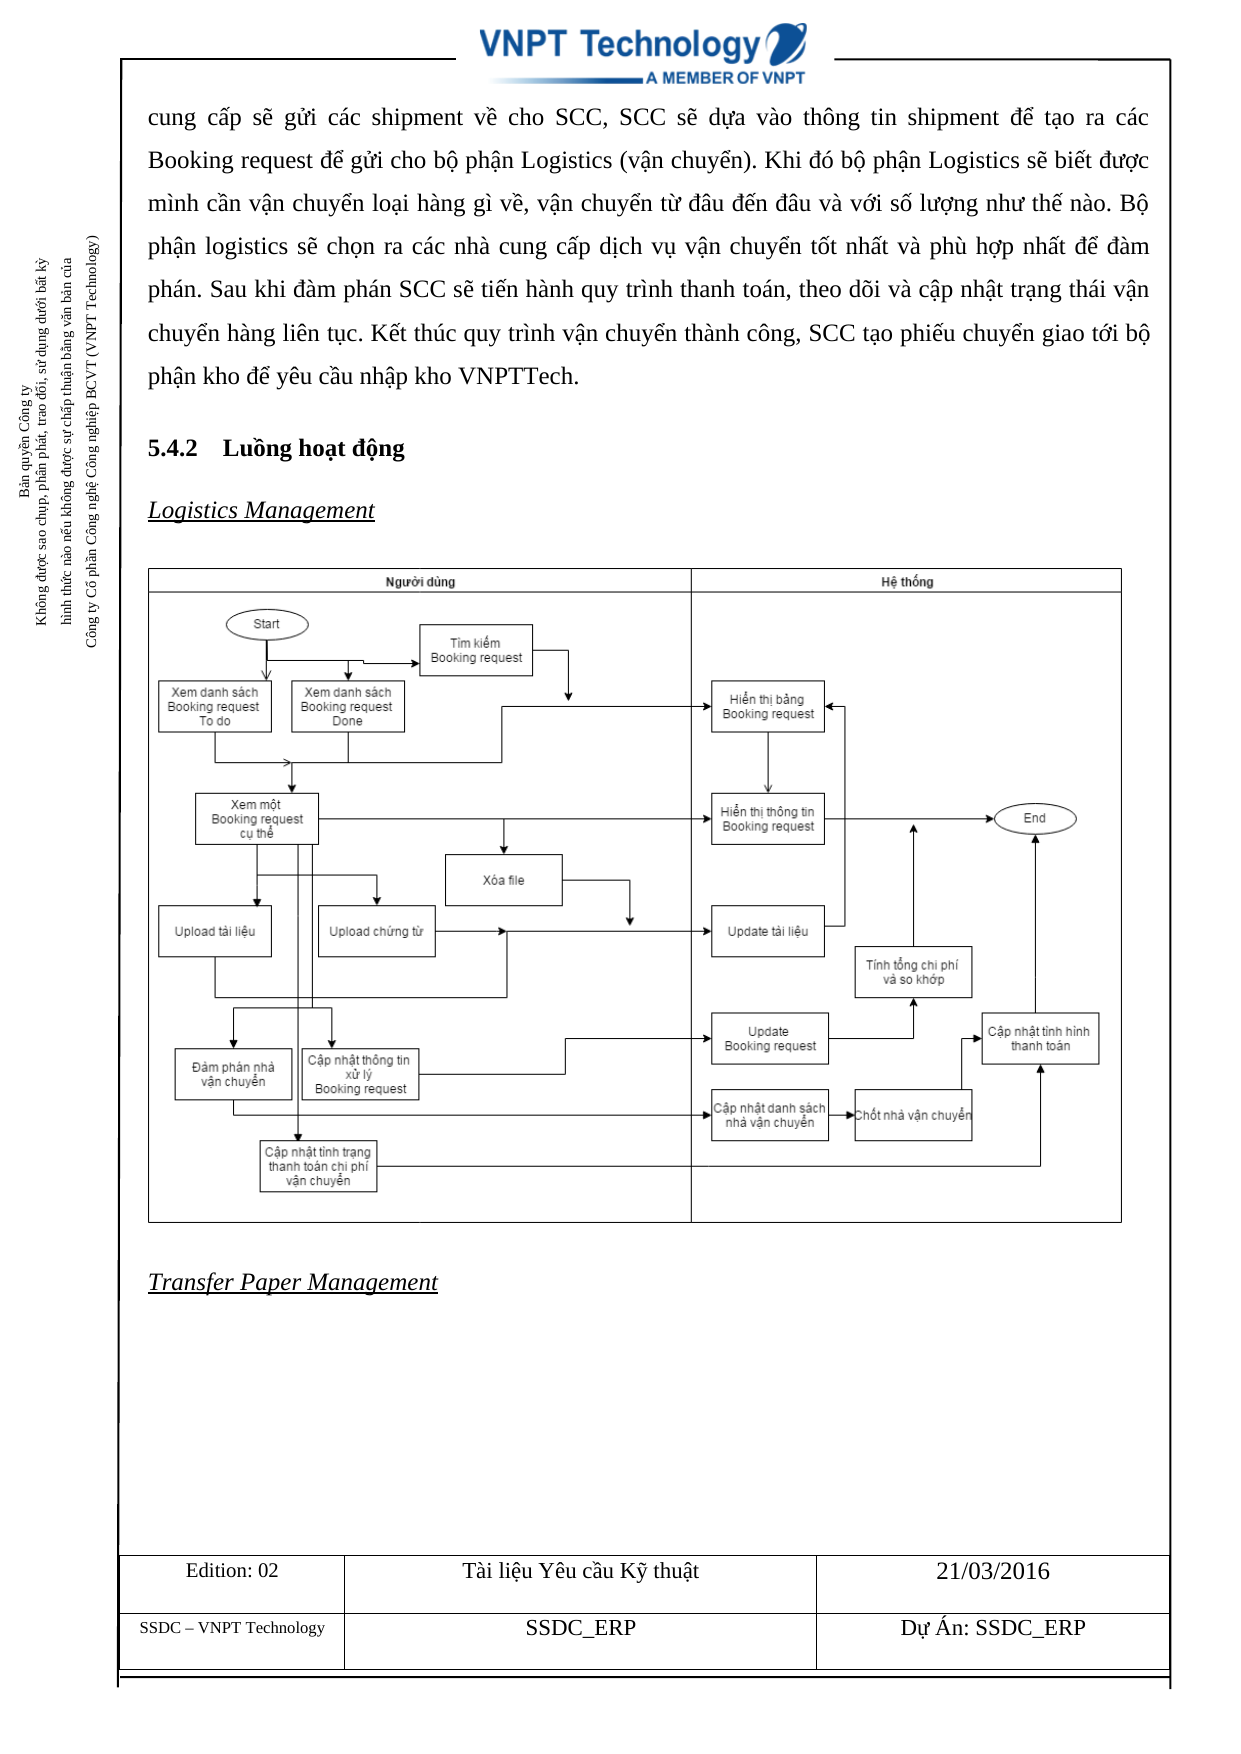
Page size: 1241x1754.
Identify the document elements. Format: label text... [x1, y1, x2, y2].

picture [479, 23, 808, 85]
text Logistics Management [148, 495, 1152, 524]
subtitle Luồng hoạt động [148, 433, 1152, 462]
text Transfer Paper Management [148, 1267, 1152, 1296]
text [148, 102, 1152, 389]
